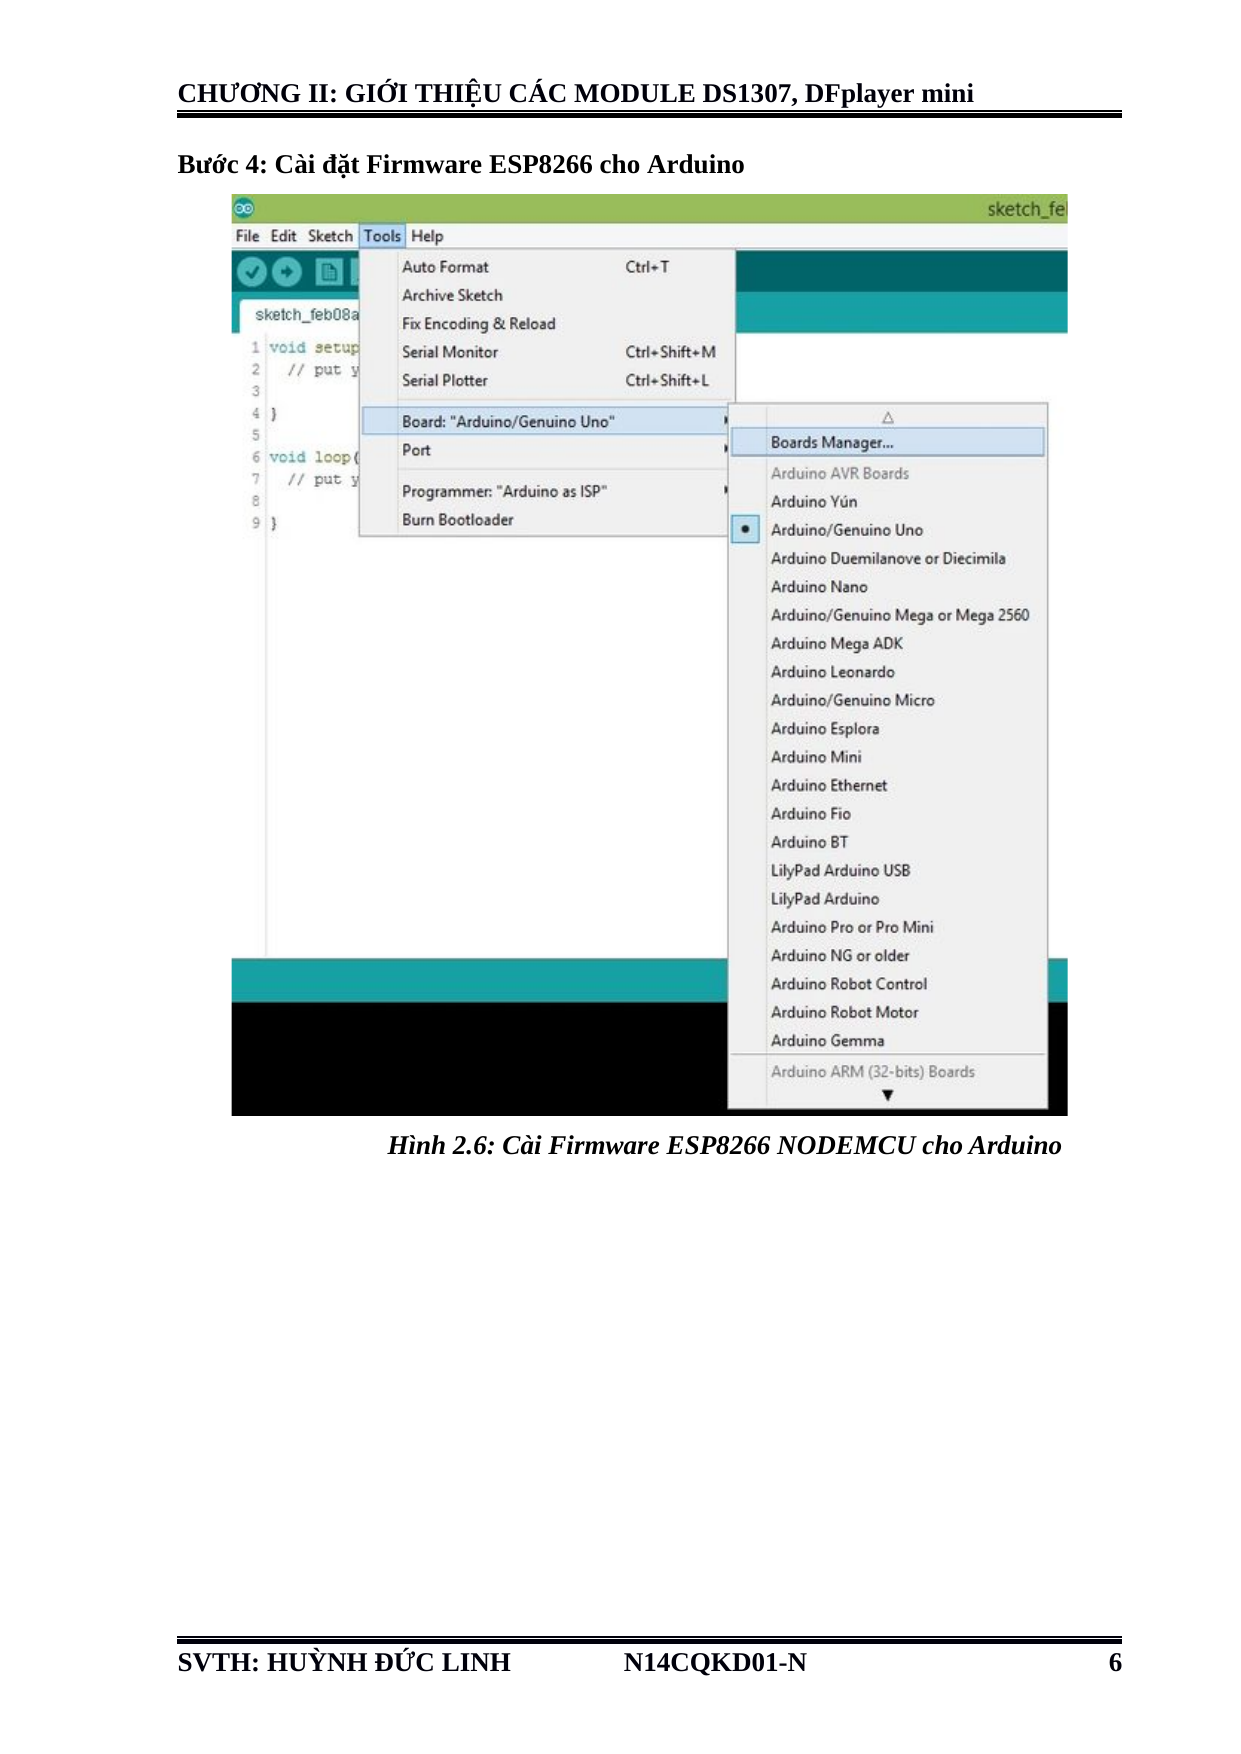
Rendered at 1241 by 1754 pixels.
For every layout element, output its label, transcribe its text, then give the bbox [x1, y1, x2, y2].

picture [231, 194, 1068, 1116]
text Bước 4: Cài đặt Firmware ESP8266 cho Arduino [177, 148, 1122, 179]
text Hình 2.6: Cài Firmware ESP8266 NODEMCU cho Arduino [177, 1129, 1122, 1161]
